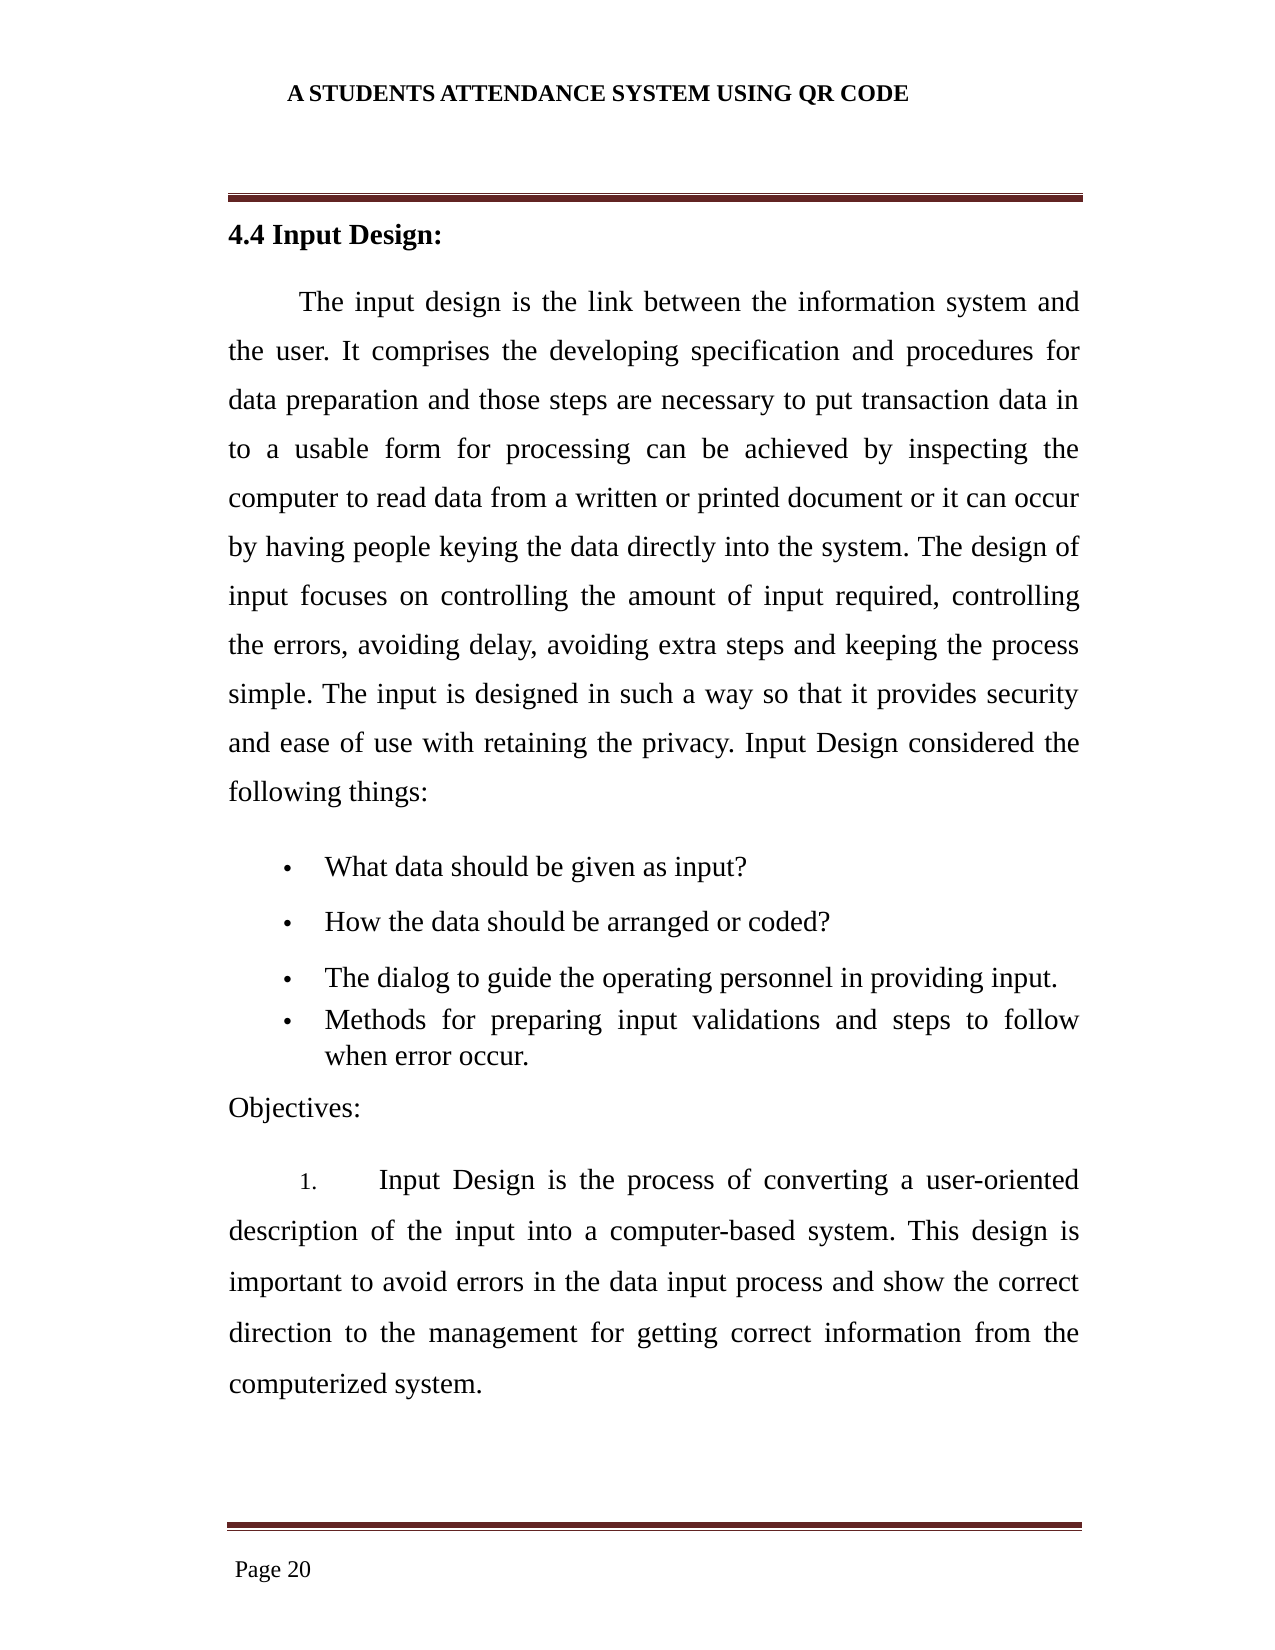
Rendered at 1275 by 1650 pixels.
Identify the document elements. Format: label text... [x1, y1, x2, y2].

list How the data should be arranged or coded? [283, 904, 1080, 938]
text The input design is the link between the information system and the user. It comprises the developing specification and procedures for data preparation and those steps are necessary to put transaction data in to a usable form for processing can be achieved by inspecting the computer to read data from a written or printed document or it can occur by having people keying the data directly into the system. The design of input focuses on controlling the amount of input required, controlling the errors, avoiding delay, avoiding extra steps and keeping the process simple. The input is designed in such a way so that it provides security and ease of use with retaining the privacy. Input Design considered the following things: [228, 284, 1080, 807]
list What data should be given as input? [283, 849, 1080, 883]
text 4.4 Input Design: [228, 217, 1080, 251]
list Methods for preparing input validations and steps to follow when error occur. [283, 1002, 1080, 1072]
list The dialog to guide the operating personnel in providing input. [283, 960, 1080, 994]
list Input Design is the process of converting a user-oriented description of the input into a computer-based system. This design is important to avoid errors in the data input process and show the correct direction to the management for getting correct information from the computerized system. [228, 1162, 1080, 1400]
text Objectives: [228, 1090, 1080, 1124]
